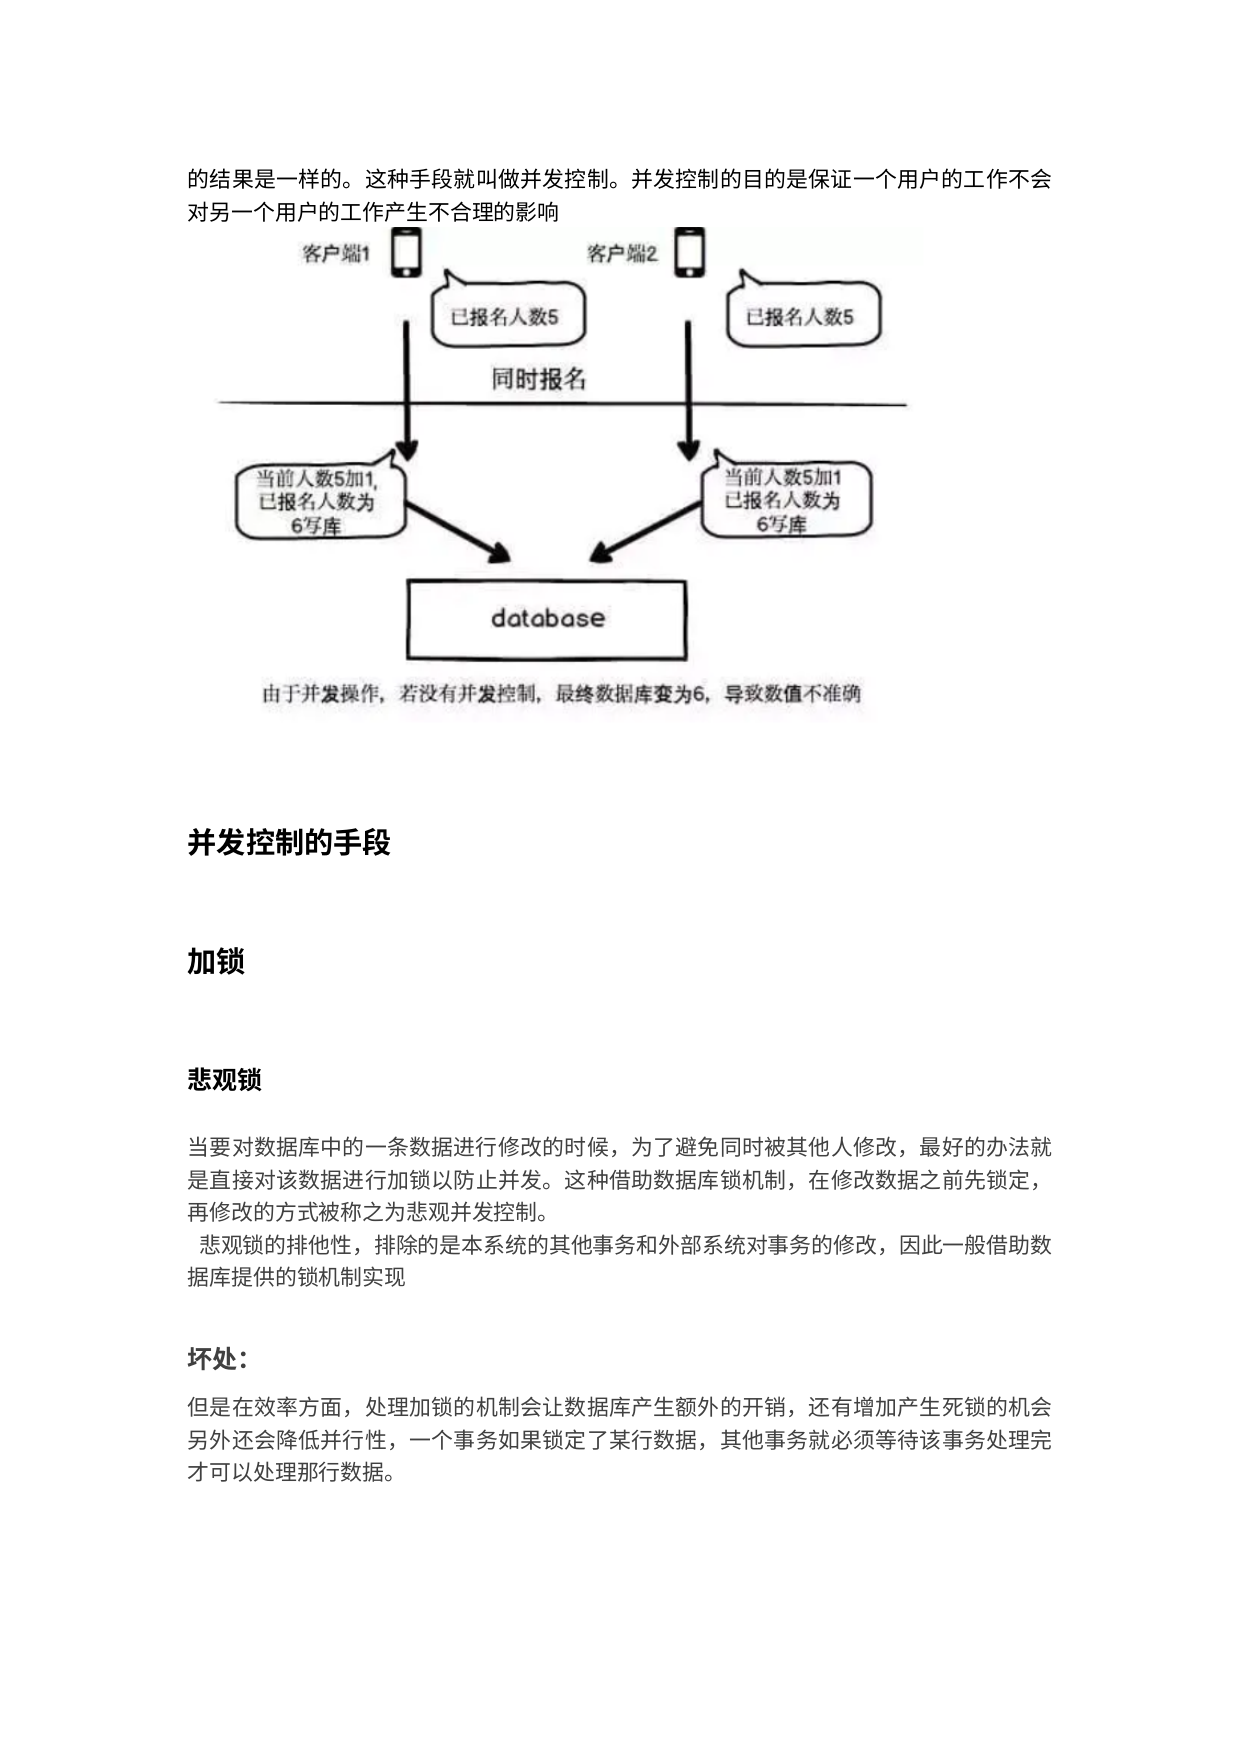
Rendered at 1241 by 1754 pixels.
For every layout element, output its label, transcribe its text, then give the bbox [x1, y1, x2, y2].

subtitle 加锁 [187, 927, 1053, 992]
subtitle 并发控制的手段 [187, 809, 1053, 874]
text 但是在效率方面，处理加锁的机制会让数据库产生额外的开销，还有增加产生死锁的机会。另外还会降低并行性，一个事务如果锁定了某行数据，其他事务就必须等待该事务处理完才可以处理那行数据。 [187, 1390, 1053, 1487]
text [187, 162, 1053, 227]
text 当要对数据库中的一条数据进行修改的时候，为了避免同时被其他人修改，最好的办法就是直接对该数据进行加锁以防止并发。这种借助数据库锁机制，在修改数据之前先锁定，再修改的方式被称之为悲观并发控制。 [187, 1130, 1053, 1227]
text 悲观锁的排他性，排除的是本系统的其他事务和外部系统对事务的修改，因此一般借助数据库提供的锁机制实现 [187, 1227, 1053, 1292]
text 坏处： [187, 1325, 1053, 1390]
subtitle 悲观锁 [187, 1046, 1053, 1111]
picture [187, 227, 944, 730]
